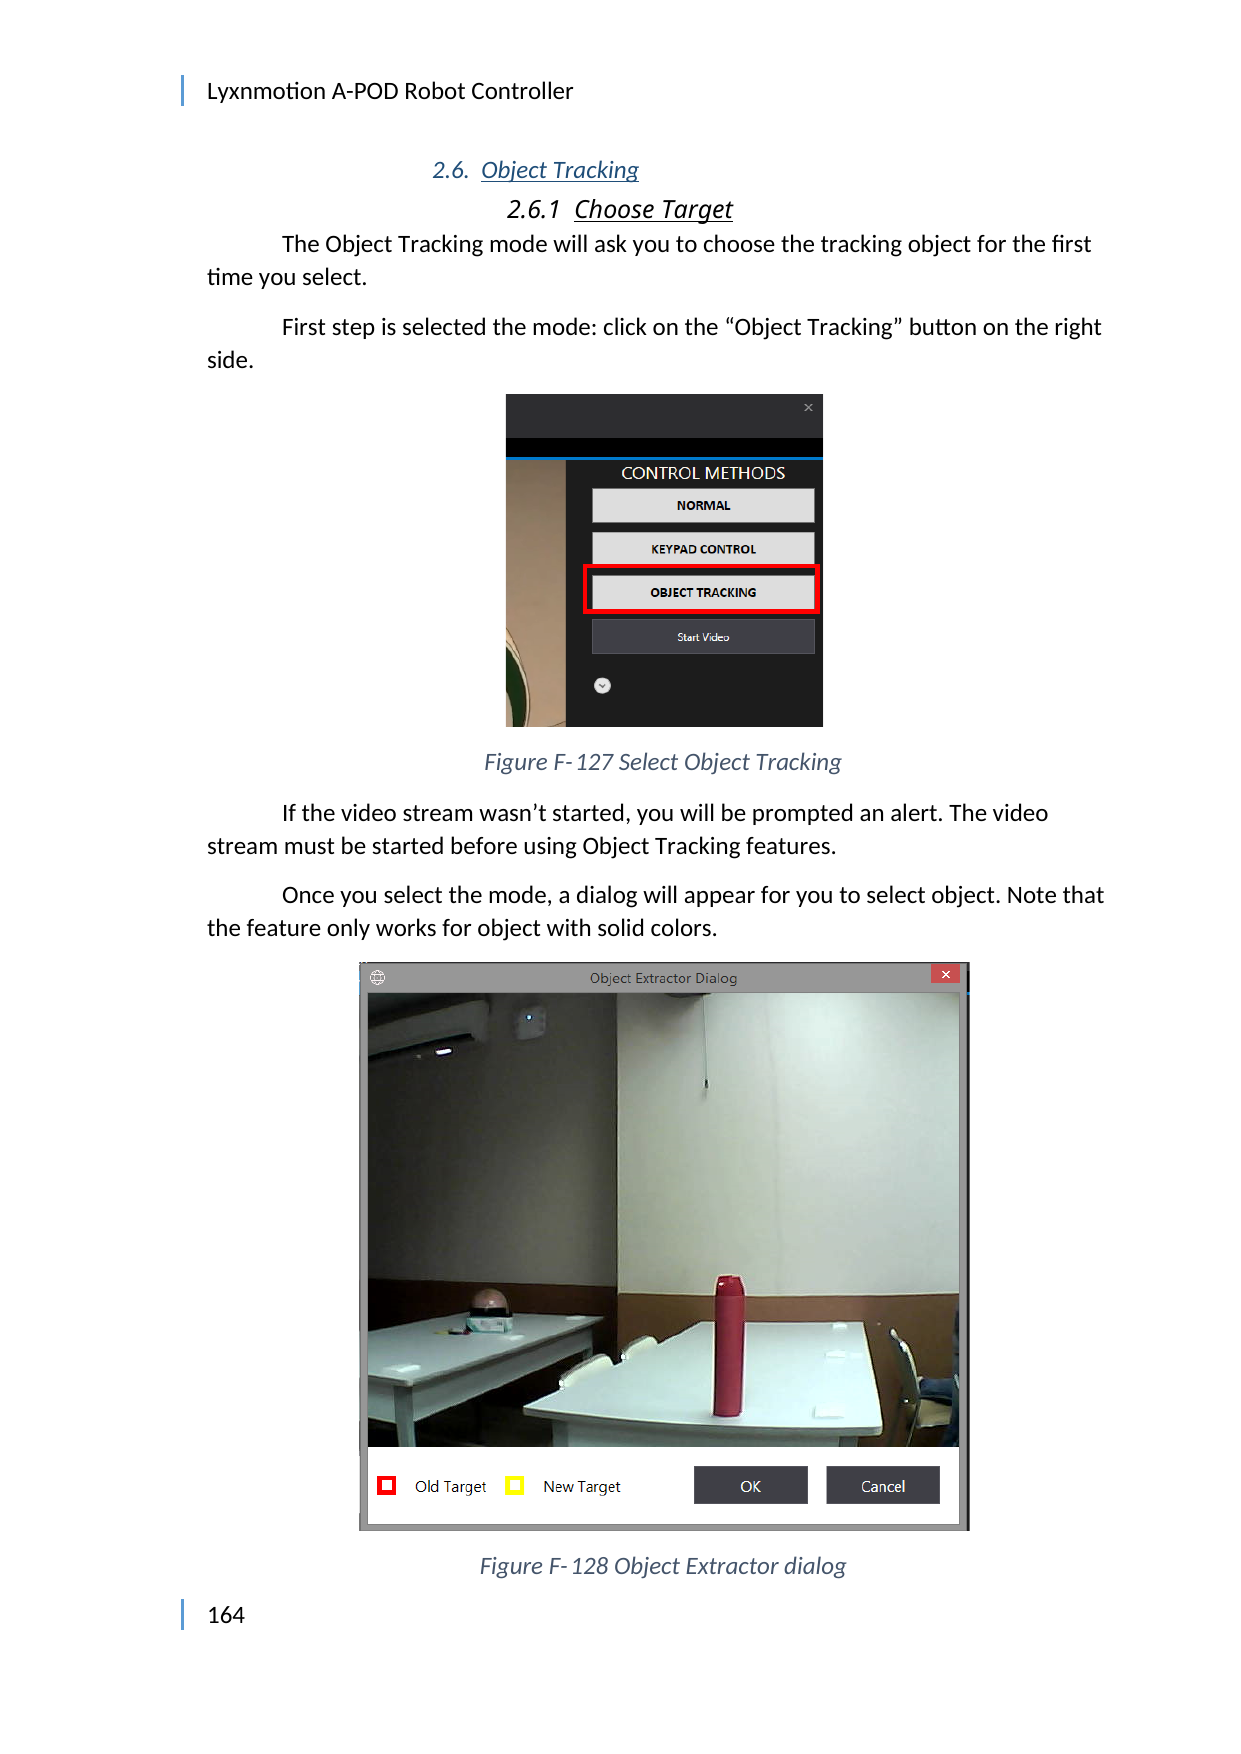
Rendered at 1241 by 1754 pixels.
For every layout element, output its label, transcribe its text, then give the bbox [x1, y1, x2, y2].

subtitle Object Tracking [432, 155, 1122, 185]
subtitle Choose Target [507, 192, 1122, 226]
text Once you select the mode, a dialog will appear for you to select object. Note that the feature only works for object with solid colors. [207, 880, 1122, 943]
picture [359, 962, 970, 1531]
text First step is selected the mode: click on the “Object Tracking” button on the right side. [207, 311, 1122, 374]
picture [505, 393, 824, 727]
text If the video stream wasn’t started, you will be prompted an alert. The video stream must be started before using Object Tracking features. [207, 797, 1122, 861]
text The Object Tracking mode will ask you to choose the tracking object for the first time you select. [207, 228, 1122, 292]
